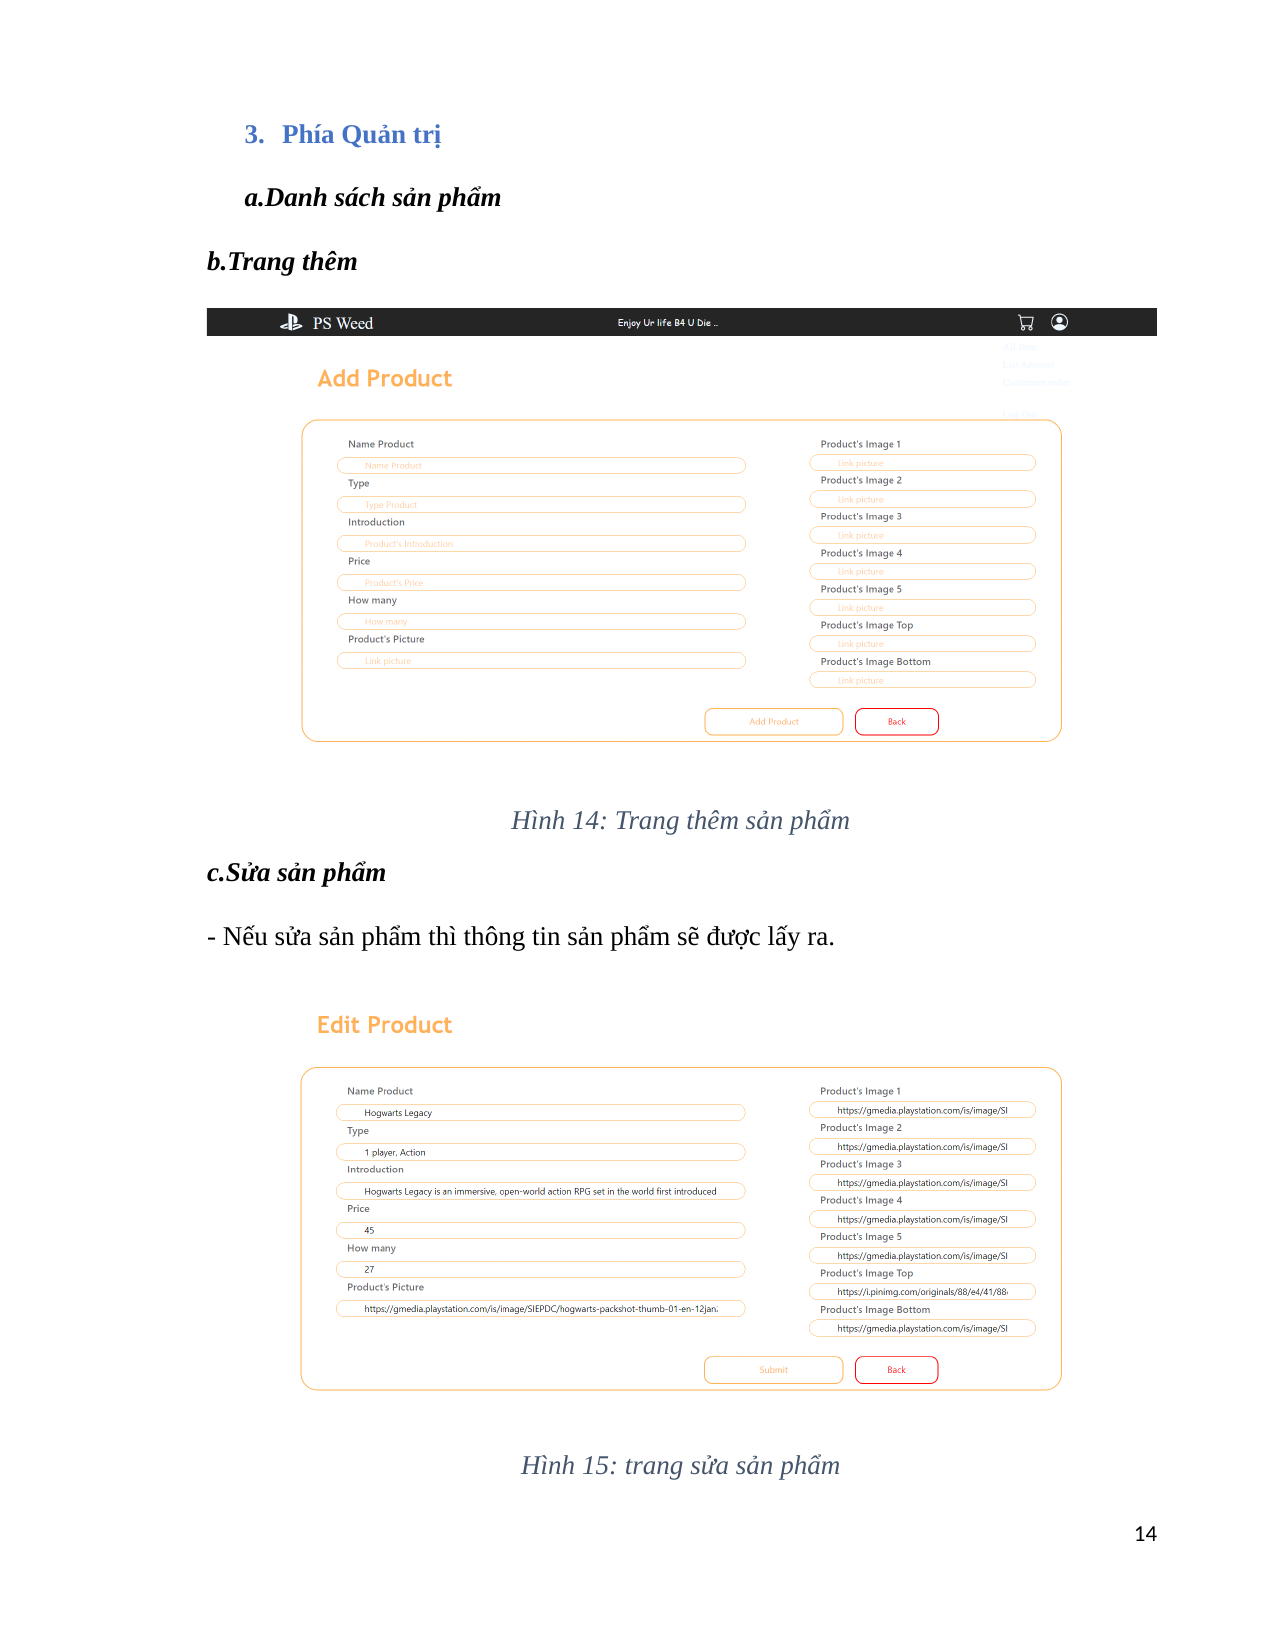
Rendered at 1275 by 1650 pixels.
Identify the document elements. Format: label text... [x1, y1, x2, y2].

picture [206, 983, 1157, 1450]
text - Nếu sửa sản phẩm thì thông tin sản phẩm sẽ được lấy ra. [207, 920, 1157, 951]
text c.Sửa sản phẩm [207, 856, 1157, 887]
list Phía Quản trị [244, 118, 1157, 149]
text Hình 14: Trang thêm sản phẩm [207, 804, 1157, 836]
text b.Trang thêm [207, 245, 1157, 276]
text a.Danh sách sản phẩm [244, 181, 1157, 213]
text Hình 15: trang sửa sản phẩm [207, 1450, 1157, 1480]
picture [206, 308, 1157, 774]
